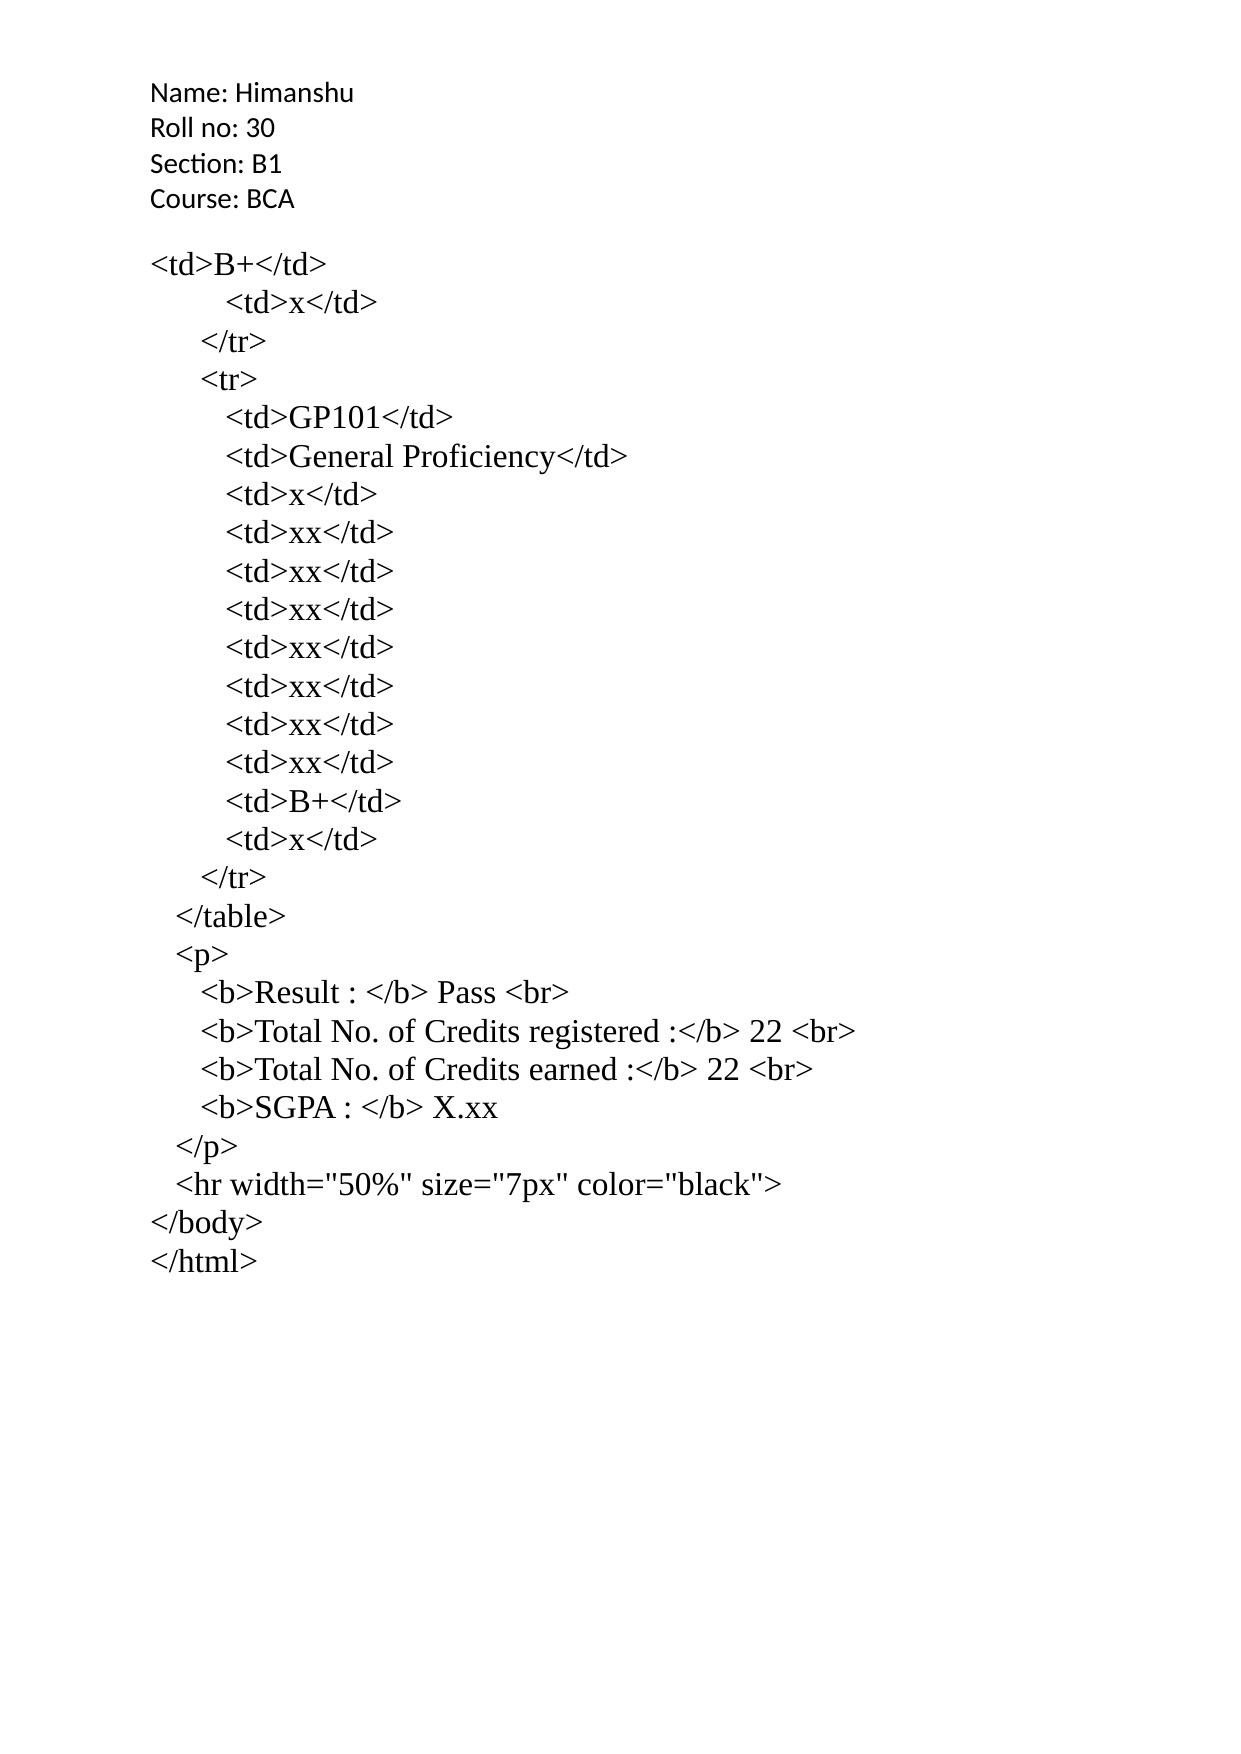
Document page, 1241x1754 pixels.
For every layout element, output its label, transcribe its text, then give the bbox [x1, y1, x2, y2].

text </html> [150, 1241, 1090, 1279]
text <td>B+</td> [150, 781, 1090, 819]
text <td>xx</td> [150, 628, 1090, 666]
text <hr width="50%" size="7px" color="black"> [150, 1164, 1090, 1203]
text <td>xx</td> [150, 666, 1090, 704]
text <td>xx</td> [150, 704, 1090, 743]
text <td>GP101</td> [150, 398, 1090, 436]
text <b>Result : </b> Pass <br> [150, 973, 1090, 1011]
text <b>SGPA : </b> X.xx [150, 1088, 1090, 1126]
text <td>General Proficiency</td> [150, 436, 1090, 474]
text <td>xx</td> [150, 743, 1090, 781]
text <p> [150, 934, 1090, 973]
text <td>xx</td> [150, 589, 1090, 628]
text </tr> [150, 858, 1090, 896]
text </p> [150, 1126, 1090, 1164]
text </body> [150, 1203, 1090, 1241]
text <td>x</td> [150, 474, 1090, 513]
text <td>xx</td> [150, 551, 1090, 589]
text <tr> [150, 359, 1090, 398]
text <b>Total No. of Credits earned :</b> 22 <br> [150, 1049, 1090, 1088]
text <td>xx</td> [150, 513, 1090, 551]
text <td>x</td> [150, 283, 1090, 321]
text <td>x</td> [150, 819, 1090, 858]
text </table> [150, 896, 1090, 934]
text <td>B+</td> [150, 244, 1090, 283]
text </tr> [150, 321, 1090, 359]
text <b>Total No. of Credits registered :</b> 22 <br> [150, 1011, 1090, 1049]
